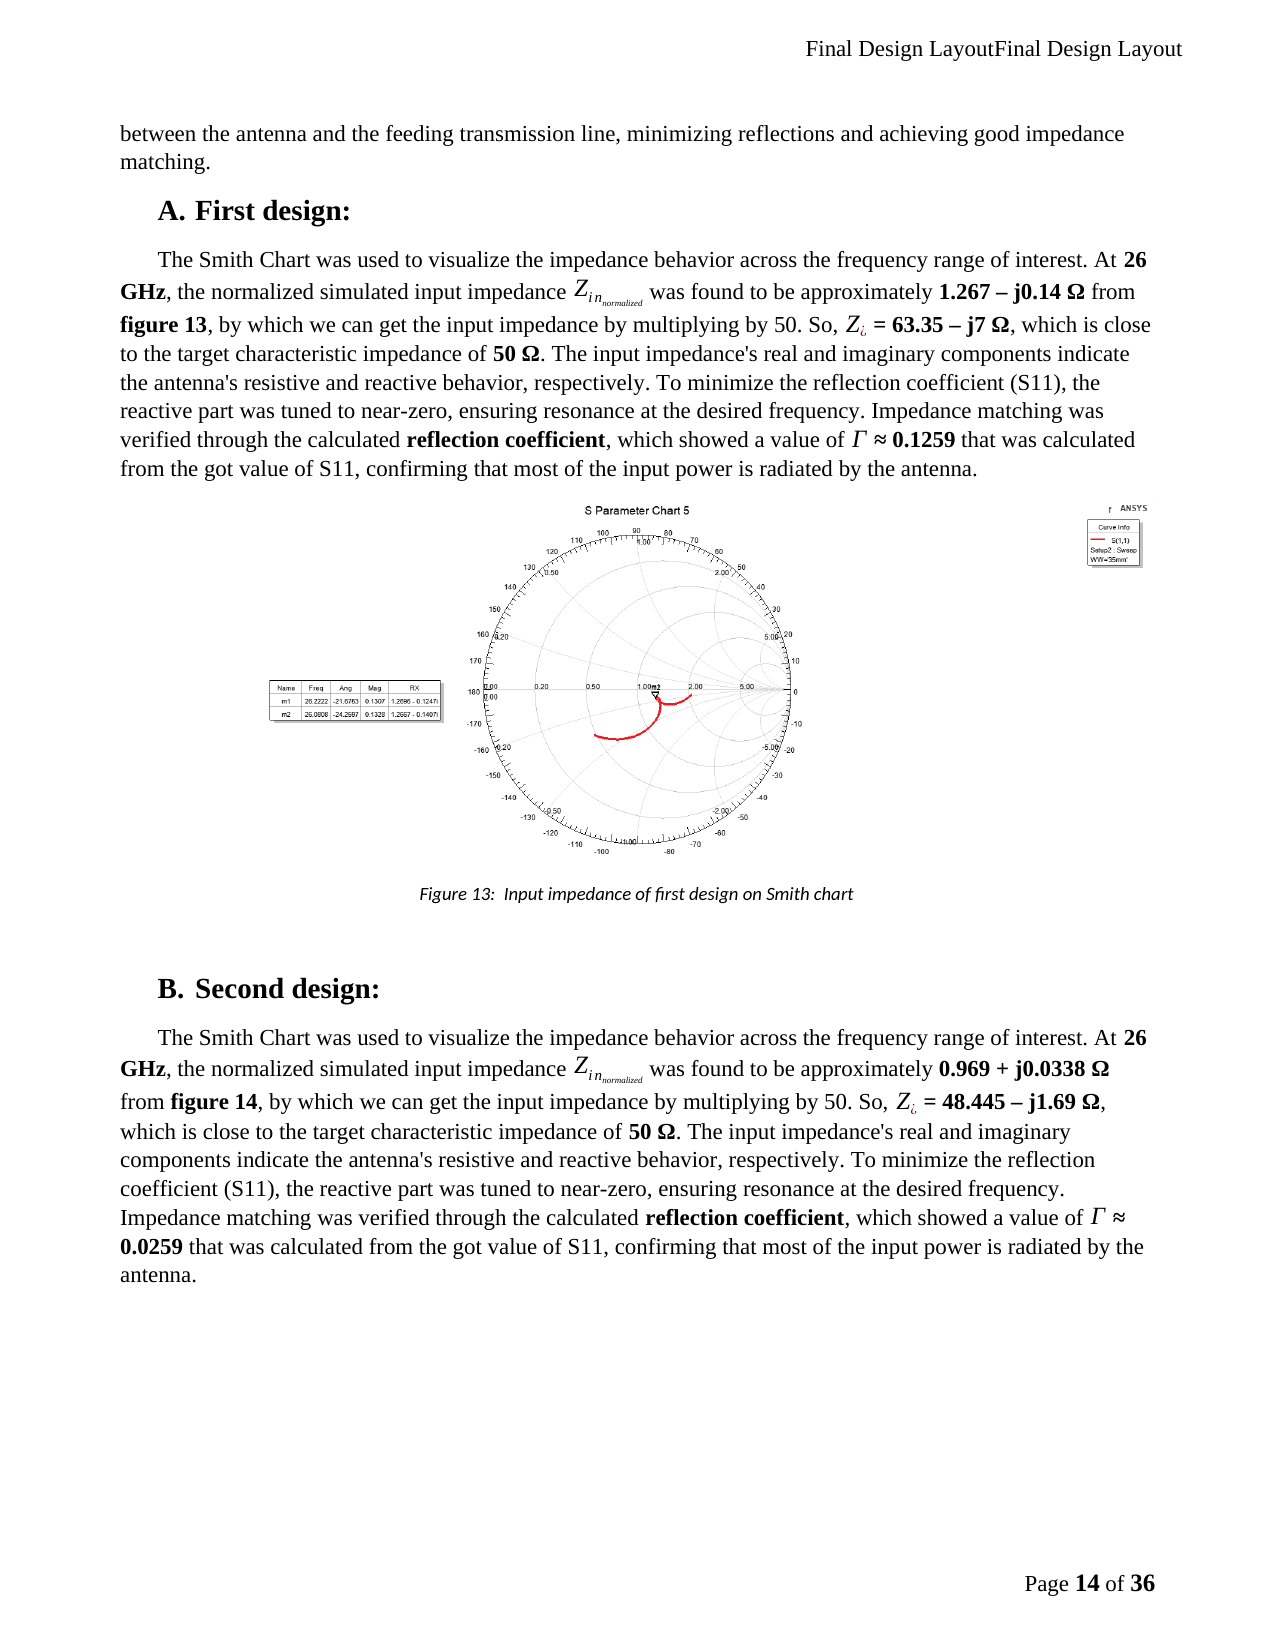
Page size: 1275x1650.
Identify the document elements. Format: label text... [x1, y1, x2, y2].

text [120, 120, 1155, 175]
text Figure 13: Input impedance of first design on Smith chart [120, 882, 1155, 905]
text The Smith Chart was used to visualize the impedance behavior across the frequency range of interest. At 26 GHz, the normalized simulated input impedance was found to be approximately 1.267 – j0.14 Ω from figure 13, by which we can get the input impedance by multiplying by 50. So, = 63.35 – j7 Ω, which is close to the target characteristic impedance of 50 Ω. The input impedance's real and imaginary components indicate the antenna's resistive and reactive behavior, respectively. To minimize the reflection coefficient (S11), the reactive part was tuned to near-zero, ensuring resonance at the desired frequency. Impedance matching was verified through the calculated reflection coefficient, which showed a value of ≈ 0.1259 that was calculated from the got value of S11, confirming that most of the input power is radiated by the antenna. [120, 246, 1155, 482]
picture [120, 500, 1155, 864]
list Second design: [157, 971, 1155, 1004]
text The Smith Chart was used to visualize the impedance behavior across the frequency range of interest. At 26 GHz, the normalized simulated input impedance was found to be approximately 0.969 + j0.0338 Ω from figure 14, by which we can get the input impedance by multiplying by 50. So, = 48.445 – j1.69 Ω, which is close to the target characteristic impedance of 50 Ω. The input impedance's real and imaginary components indicate the antenna's resistive and reactive behavior, respectively. To minimize the reflection coefficient (S11), the reactive part was tuned to near-zero, ensuring resonance at the desired frequency. Impedance matching was verified through the calculated reflection coefficient, which showed a value of ≈ 0.0259 that was calculated from the got value of S11, confirming that most of the input power is radiated by the antenna. [120, 1023, 1155, 1287]
list First design: [157, 193, 1155, 227]
